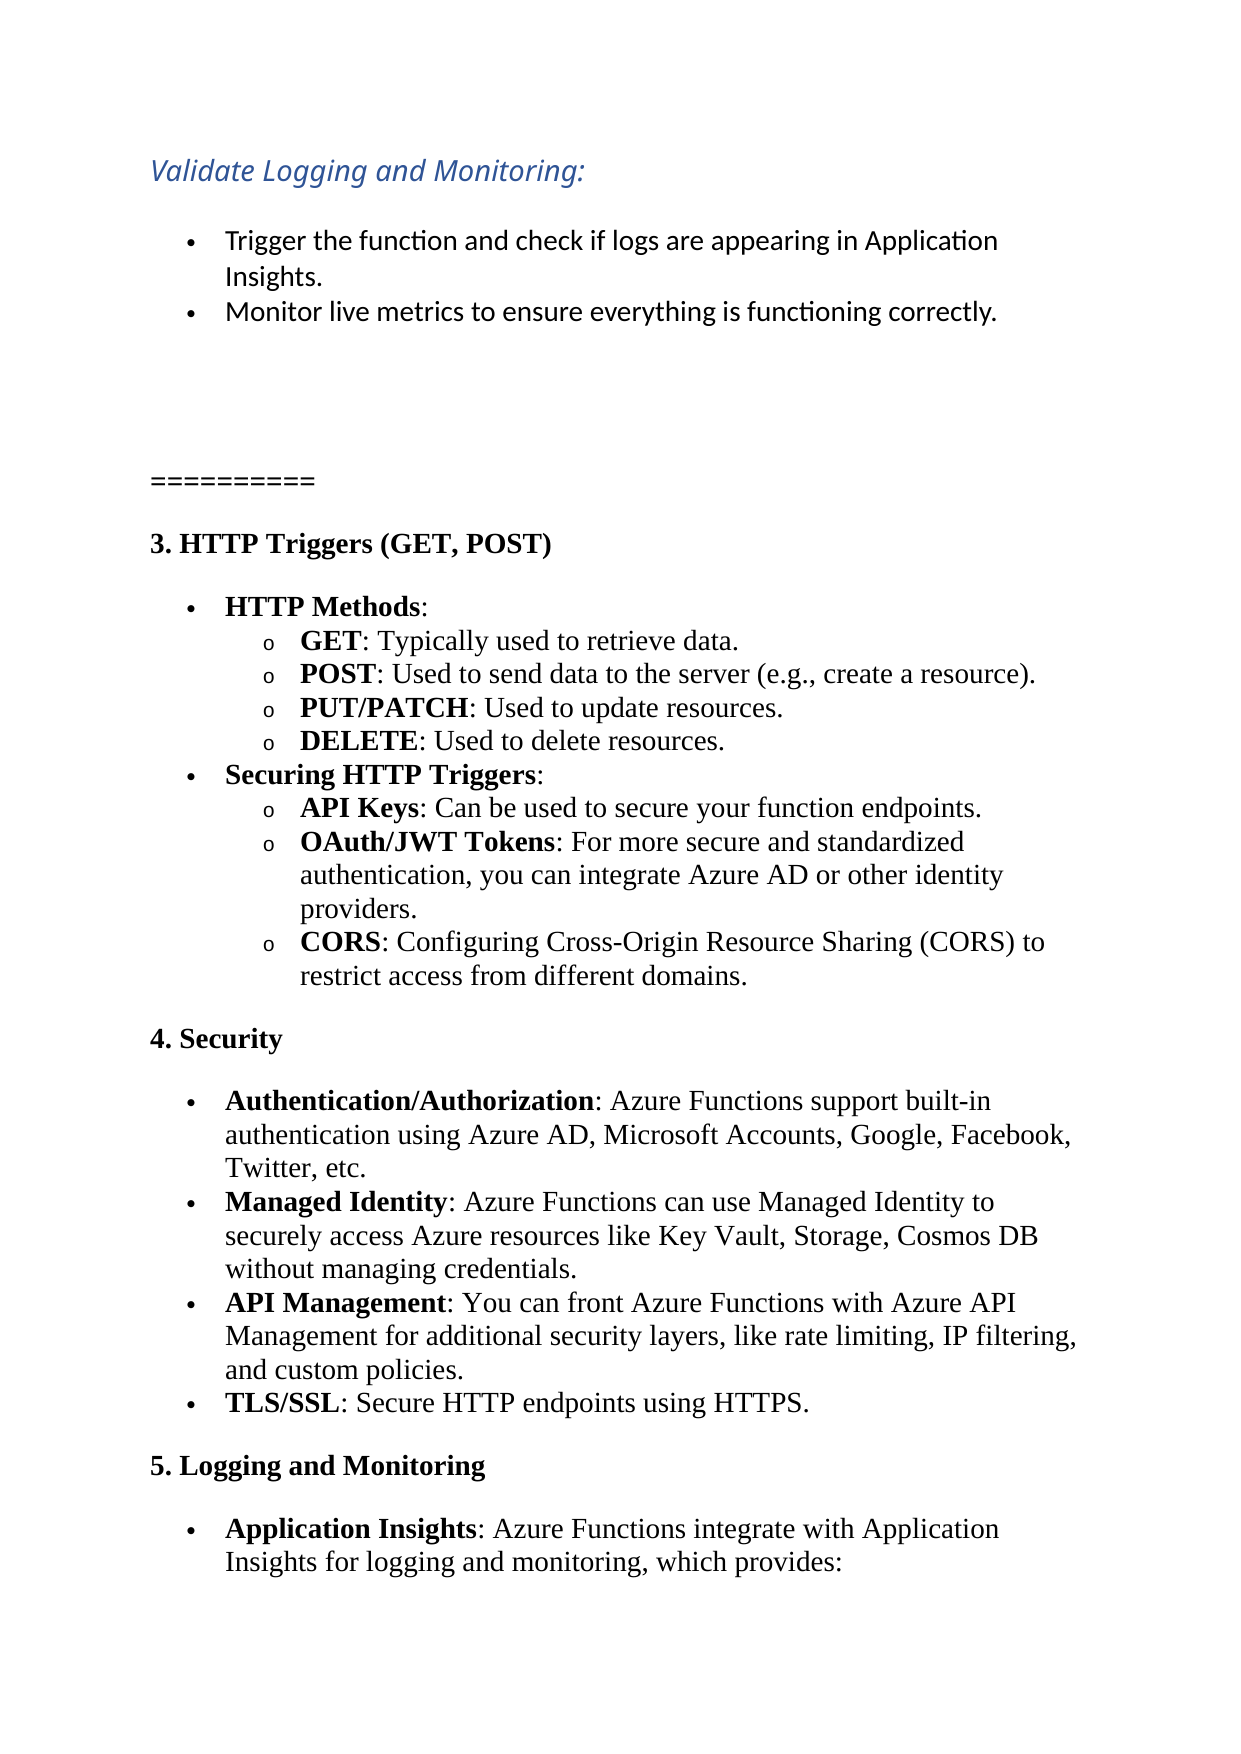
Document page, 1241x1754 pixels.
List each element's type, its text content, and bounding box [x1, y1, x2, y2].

list API Keys: Can be used to secure your function endpoints. [262, 790, 1090, 824]
list Securing HTTP Triggers: [187, 757, 1090, 790]
list DELETE: Used to delete resources. [262, 723, 1090, 757]
list GET: Typically used to retrieve data. [262, 623, 1090, 656]
list POST: Used to send data to the server (e.g., create a resource). [262, 656, 1090, 690]
list CORS: Configuring Cross-Origin Resource Sharing (CORS) to restrict access from different domains. [262, 924, 1090, 992]
list Managed Identity: Azure Functions can use Managed Identity to securely access Azure resources like Key Vault, Storage, Cosmos DB without managing credentials. [187, 1184, 1090, 1285]
text ========== [150, 464, 1090, 497]
list API Management: You can front Azure Functions with Azure API Management for additional security layers, like rate limiting, IP filtering, and custom policies. [187, 1285, 1090, 1385]
list HTTP Methods: [187, 589, 1090, 623]
text 4. Security [150, 1021, 1090, 1054]
list OAuth/JWT Tokens: For more secure and standardized authentication, you can integrate Azure AD or other identity providers. [262, 824, 1090, 924]
list Application Insights: Azure Functions integrate with Application Insights for logging and monitoring, which provides: [187, 1511, 1090, 1578]
list TLS/SSL: Secure HTTP endpoints using HTTPS. [187, 1385, 1090, 1419]
subtitle Validate Logging and Monitoring: [150, 150, 1090, 190]
list PUT/PATCH: Used to update resources. [262, 690, 1090, 723]
text 3. HTTP Triggers (GET, POST) [150, 526, 1090, 560]
list Monitor live metrics to ensure everything is functioning correctly. [187, 293, 1090, 329]
text 5. Logging and Monitoring [150, 1448, 1090, 1482]
list Trigger the function and check if logs are appearing in Application Insights. [187, 222, 1090, 293]
list Authentication/Authorization: Azure Functions support built-in authentication using Azure AD, Microsoft Accounts, Google, Facebook, Twitter, etc. [187, 1083, 1090, 1184]
